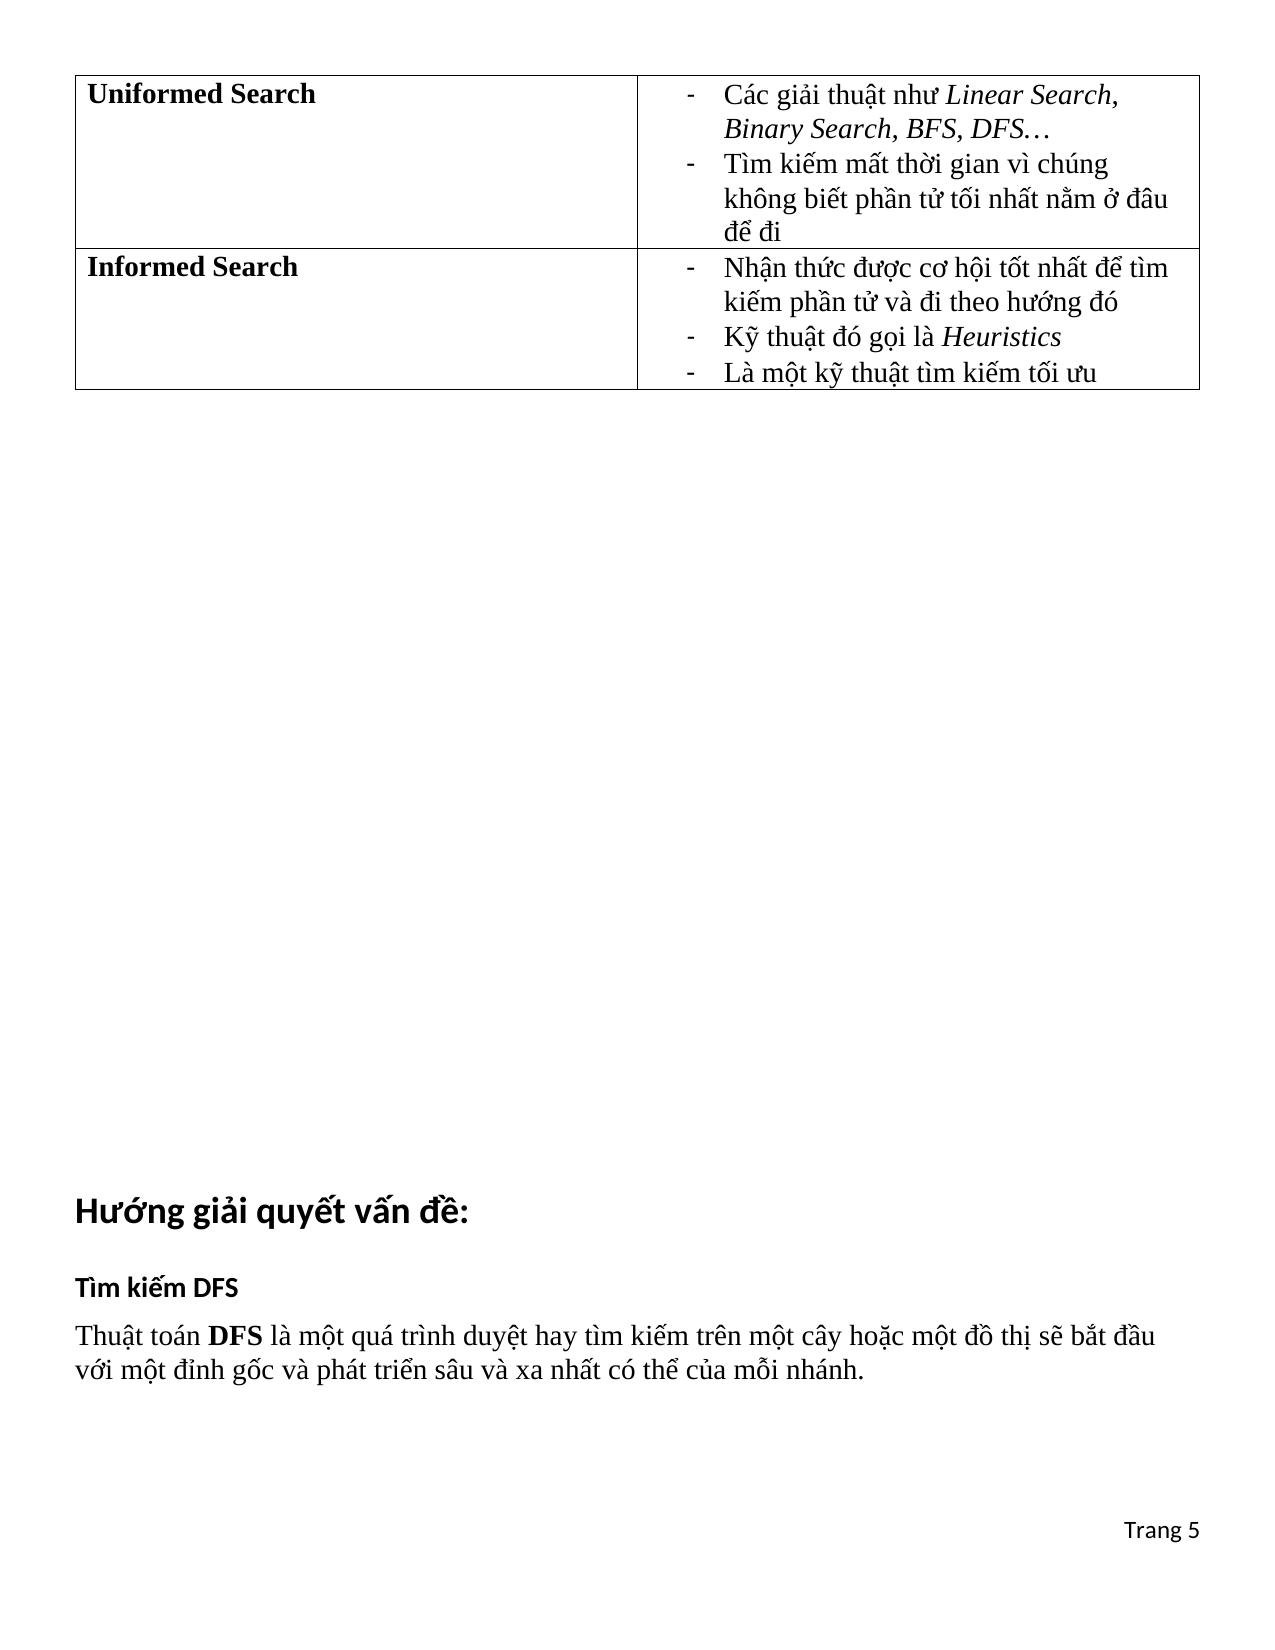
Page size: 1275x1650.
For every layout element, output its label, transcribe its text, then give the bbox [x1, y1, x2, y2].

text Thuật toán DFS là một quá trình duyệt hay tìm kiếm trên một cây hoặc một đồ thị sẽ bắt đầu với một đỉnh gốc và phát triển sâu và xa nhất có thể của mỗi nhánh. [75, 1318, 1200, 1386]
table_cell Informed Search [76, 249, 637, 389]
table_cell Uniformed Search [76, 76, 637, 248]
table_cell Nhận thức được cơ hội tốt nhất để tìm kiếm phần tử và đi theo hướng đó Kỹ thuật đó gọi là Heuristics Là một kỹ thuật tìm kiếm tối ưu [638, 249, 1199, 389]
subtitle Hướng giải quyết vấn đề: [75, 1187, 1200, 1233]
table_cell Các giải thuật như Linear Search, Binary Search, BFS, DFS… Tìm kiếm mất thời gian vì chúng không biết phần tử tối nhất nằm ở đâu để đi [638, 76, 1199, 248]
subtitle Tìm kiếm DFS [75, 1269, 1200, 1305]
